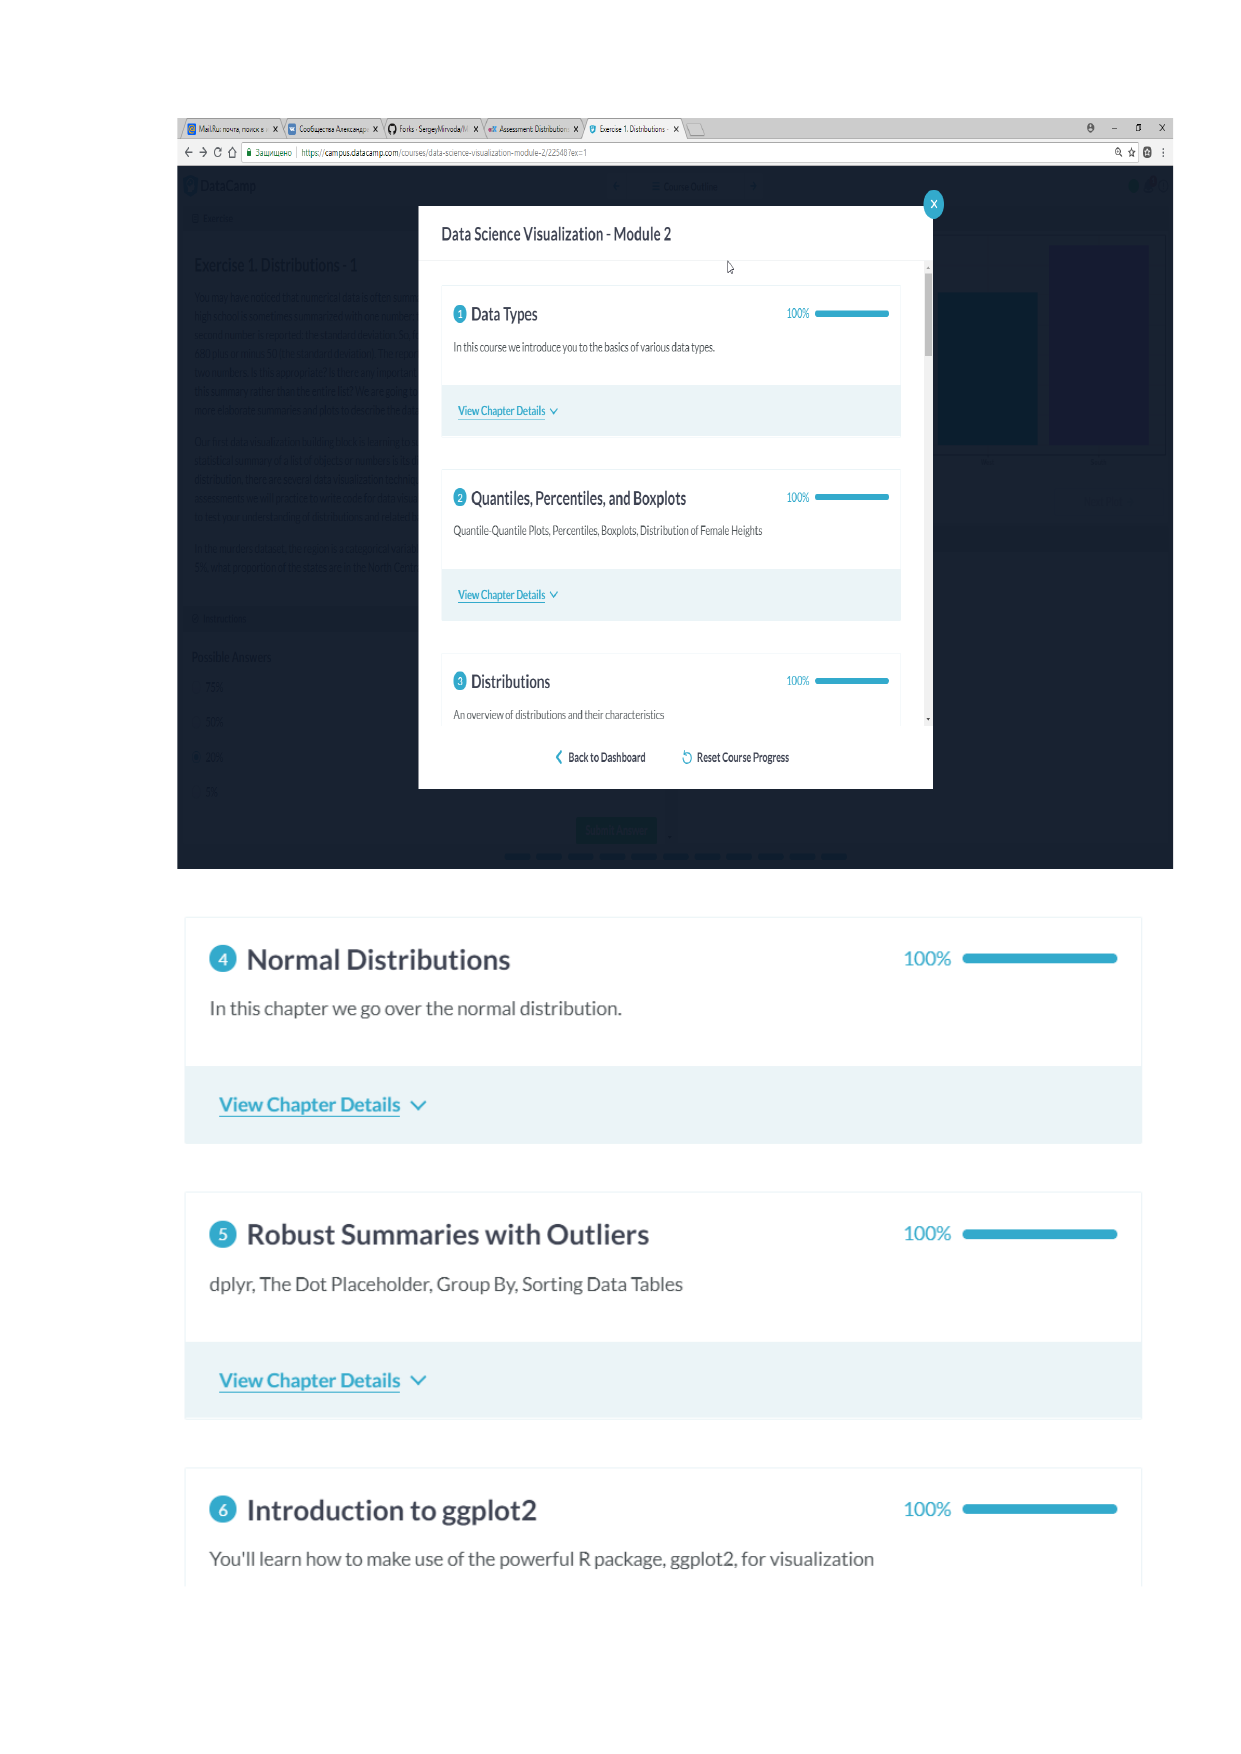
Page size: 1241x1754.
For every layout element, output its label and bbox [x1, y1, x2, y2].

picture [177, 118, 1174, 869]
picture [177, 893, 1152, 1594]
